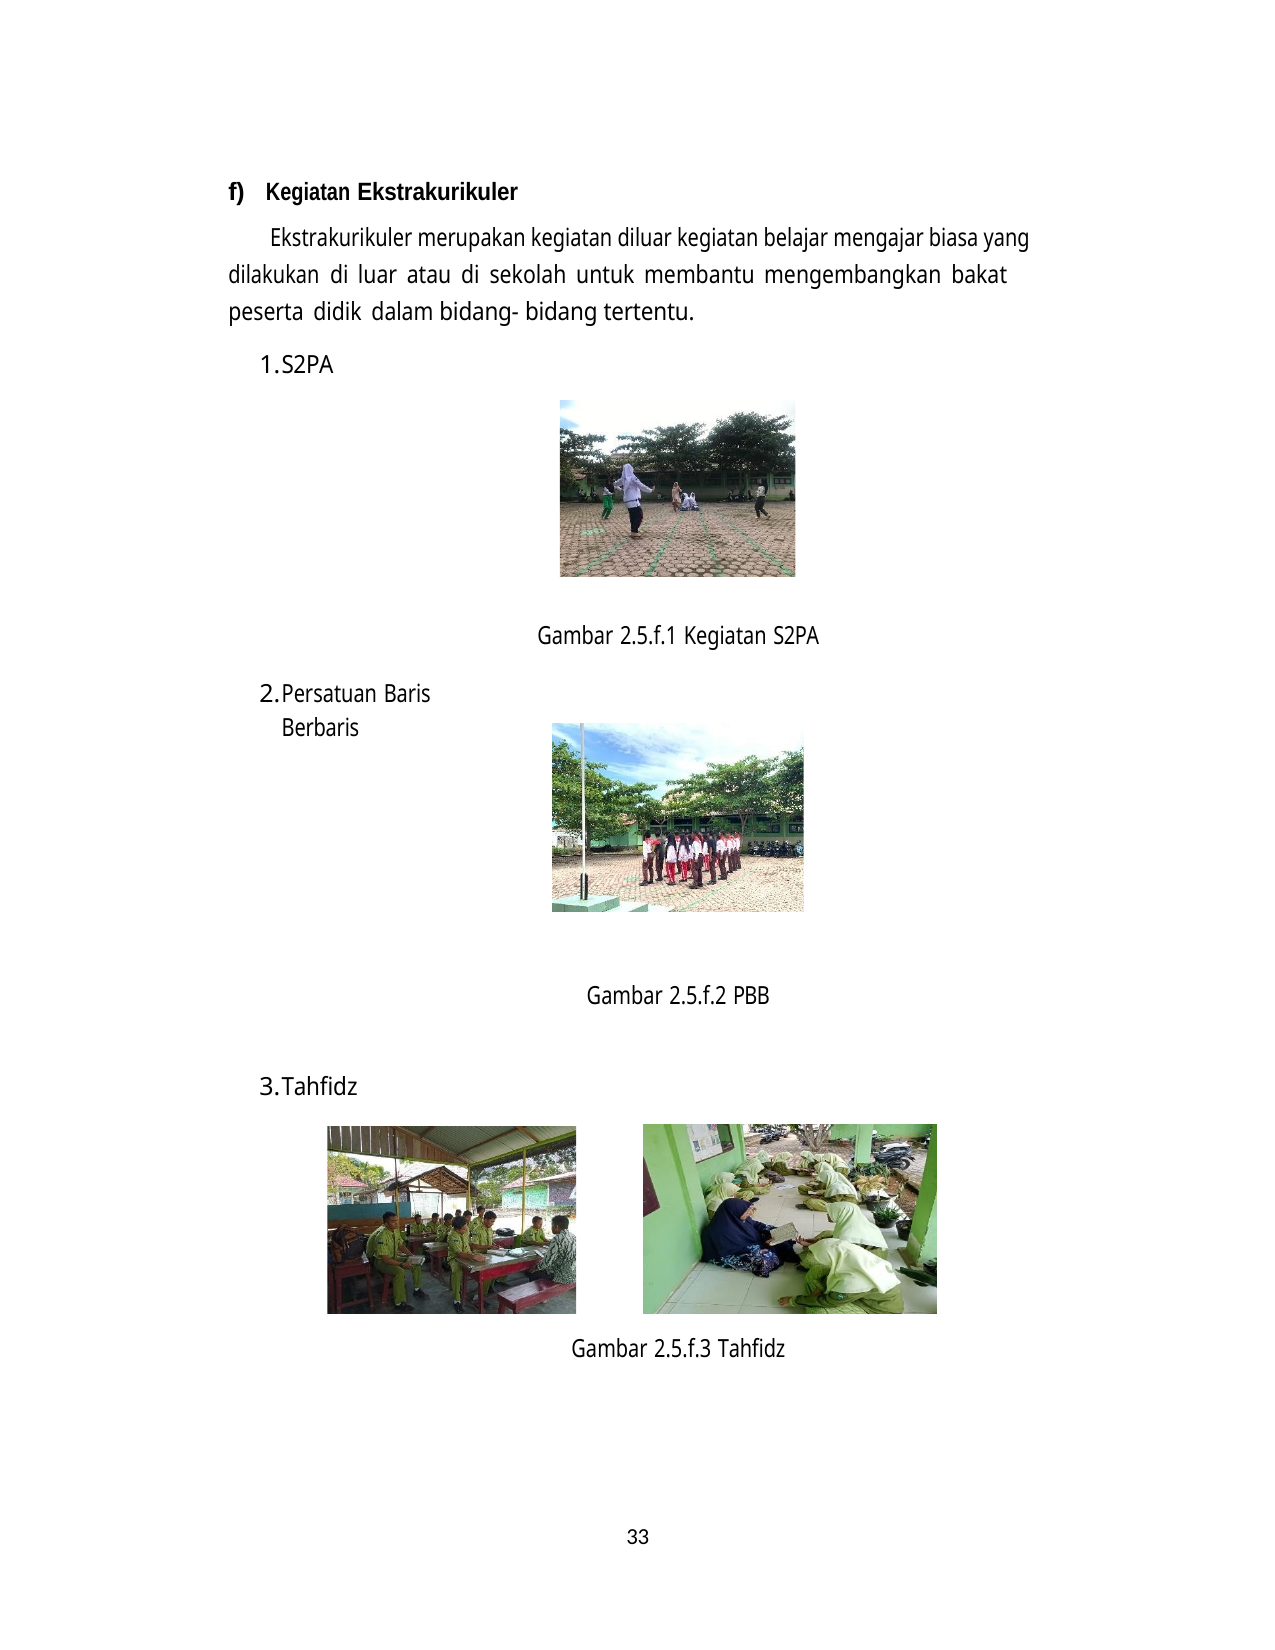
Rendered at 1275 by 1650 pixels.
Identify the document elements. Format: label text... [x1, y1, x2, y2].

subtitle Kegiatan Ekstrakurikuler [228, 177, 1117, 205]
list Tahfidz [259, 1068, 509, 1102]
list S2PA [259, 347, 1117, 381]
text Gambar 2.5.f.3 Tahfidz [240, 1331, 1117, 1365]
picture [559, 400, 796, 577]
text Gambar 2.5.f.2 PBB [514, 977, 843, 1011]
picture [327, 1126, 577, 1314]
text Gambar 2.5.f.1 Kegiatan S2PA [514, 618, 843, 652]
text Ekstrakurikuler merupakan kegiatan diluar kegiatan belajar mengajar biasa yang dilakukan di luar atau di sekolah untuk membantu mengembangkan bakat peserta didik dalam bidang- bidang tertentu. [228, 219, 1092, 327]
picture [552, 723, 804, 912]
list Persatuan Baris Berbaris [259, 676, 509, 744]
picture [643, 1124, 937, 1314]
